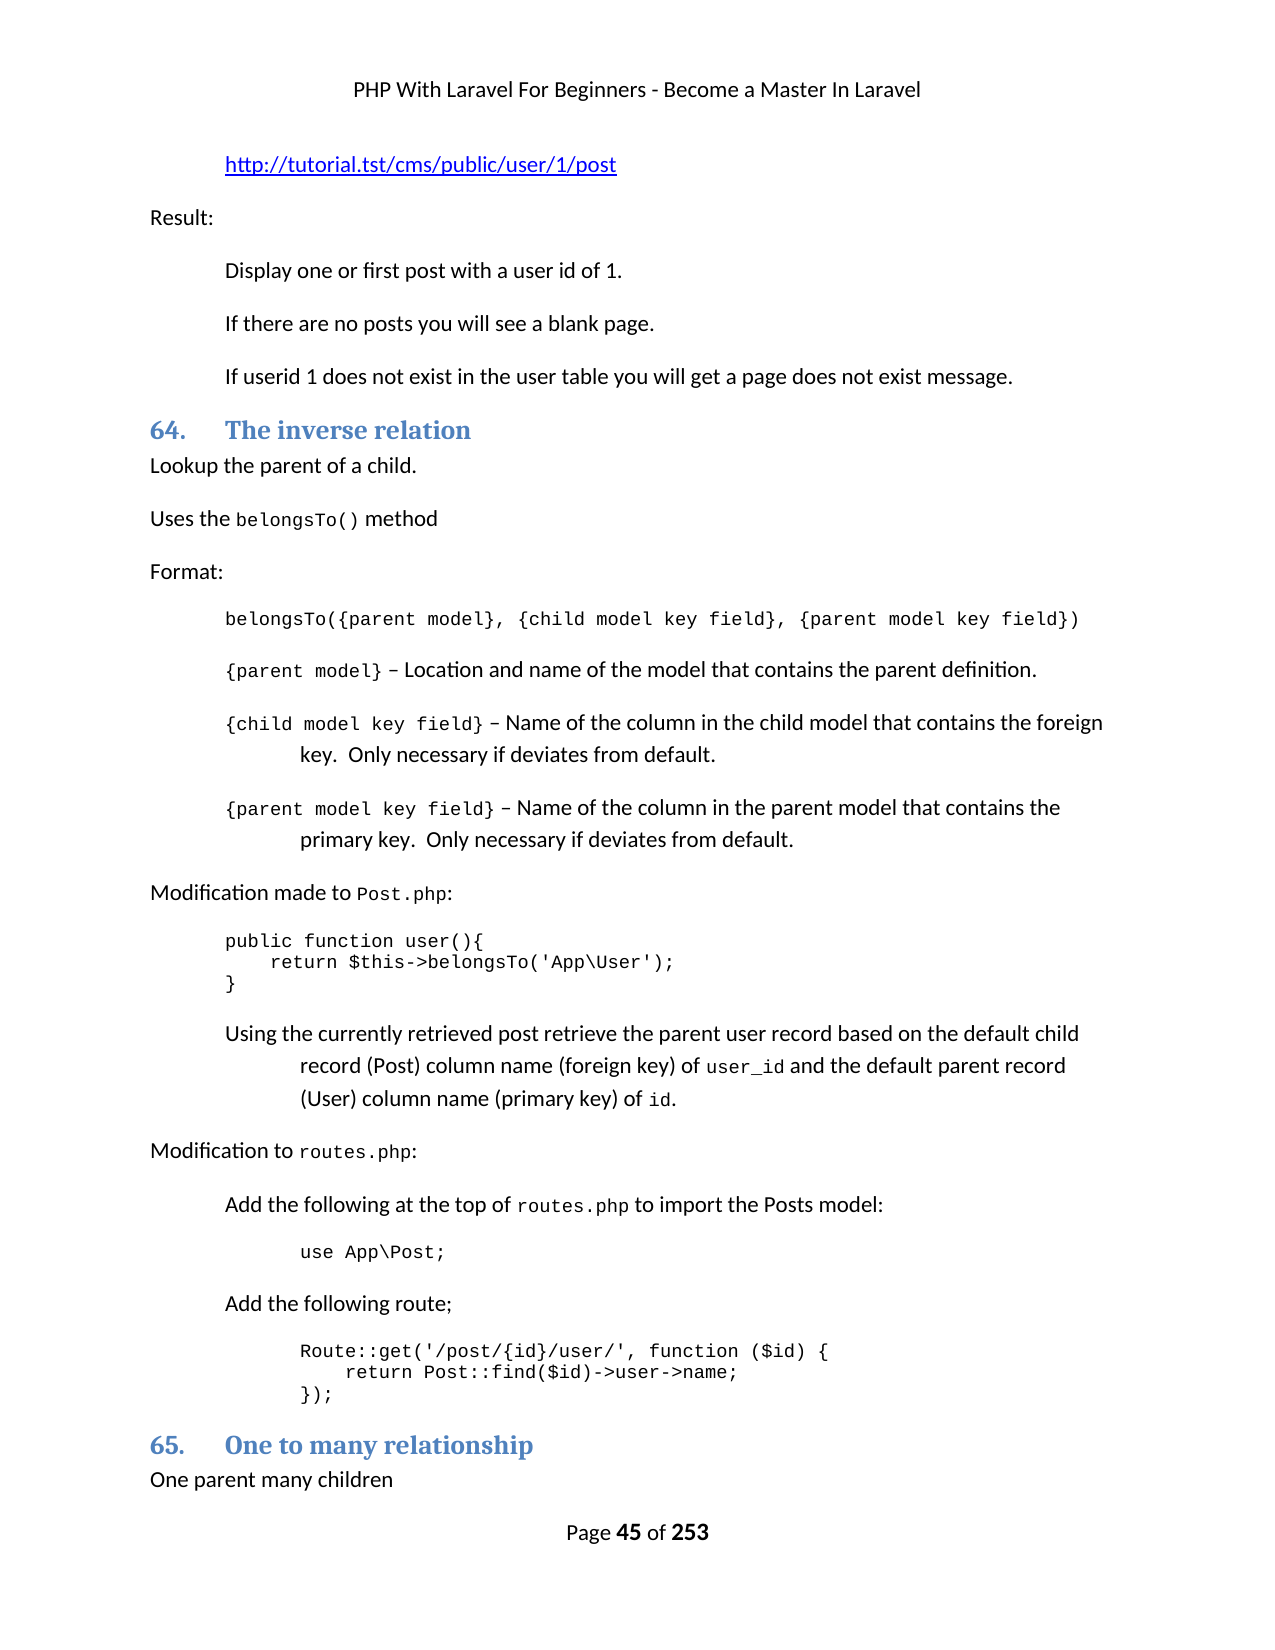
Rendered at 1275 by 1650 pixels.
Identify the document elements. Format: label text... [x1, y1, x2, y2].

text Uses the belongsTo() method [150, 504, 1125, 532]
text {parent model} – Location and name of the model that contains the parent definition. [225, 655, 1125, 683]
text return Post::find($id)->user->name; [300, 1363, 1125, 1384]
text Modification made to Post.php: [150, 878, 1125, 907]
text return $this->belongsTo('App\User'); [150, 953, 1125, 974]
text Using the currently retrieved post retrieve the parent user record based on the default child record (Post) column name (foreign key) of user_id and the default parent record (User) column name (primary key) of id. [225, 1019, 1125, 1112]
text Add the following route; [150, 1289, 1125, 1317]
text Format: [150, 557, 1125, 585]
text } [150, 974, 1125, 995]
text http://tutorial.tst/cms/public/user/1/post [150, 150, 1125, 178]
text }); [300, 1384, 1125, 1406]
text Add the following at the top of routes.php to import the Posts model: [150, 1190, 1125, 1218]
subtitle The inverse relation [150, 415, 1125, 446]
text Route::get('/post/{id}/user/', function ($id) { [300, 1342, 1125, 1363]
text One parent many children [150, 1465, 1125, 1493]
text {child model key field} – Name of the column in the child model that contains the foreign key. Only necessary if deviates from default. [225, 708, 1125, 768]
subtitle One to many relationship [150, 1430, 1125, 1461]
text use App\Post; [150, 1243, 1125, 1264]
text If there are no posts you will see a blank page. [150, 309, 1125, 337]
text public function user(){ [150, 932, 1125, 953]
text belongsTo({parent model}, {child model key field}, {parent model key field}) [225, 610, 1125, 631]
text Modification to routes.php: [150, 1137, 1125, 1165]
text Result: [150, 203, 1125, 231]
text {parent model key field} – Name of the column in the parent model that contains the primary key. Only necessary if deviates from default. [225, 793, 1125, 853]
text Display one or first post with a user id of 1. [150, 256, 1125, 284]
text If userid 1 does not exist in the user table you will get a page does not exist message. [150, 362, 1125, 390]
text Lookup the parent of a child. [150, 451, 1125, 479]
